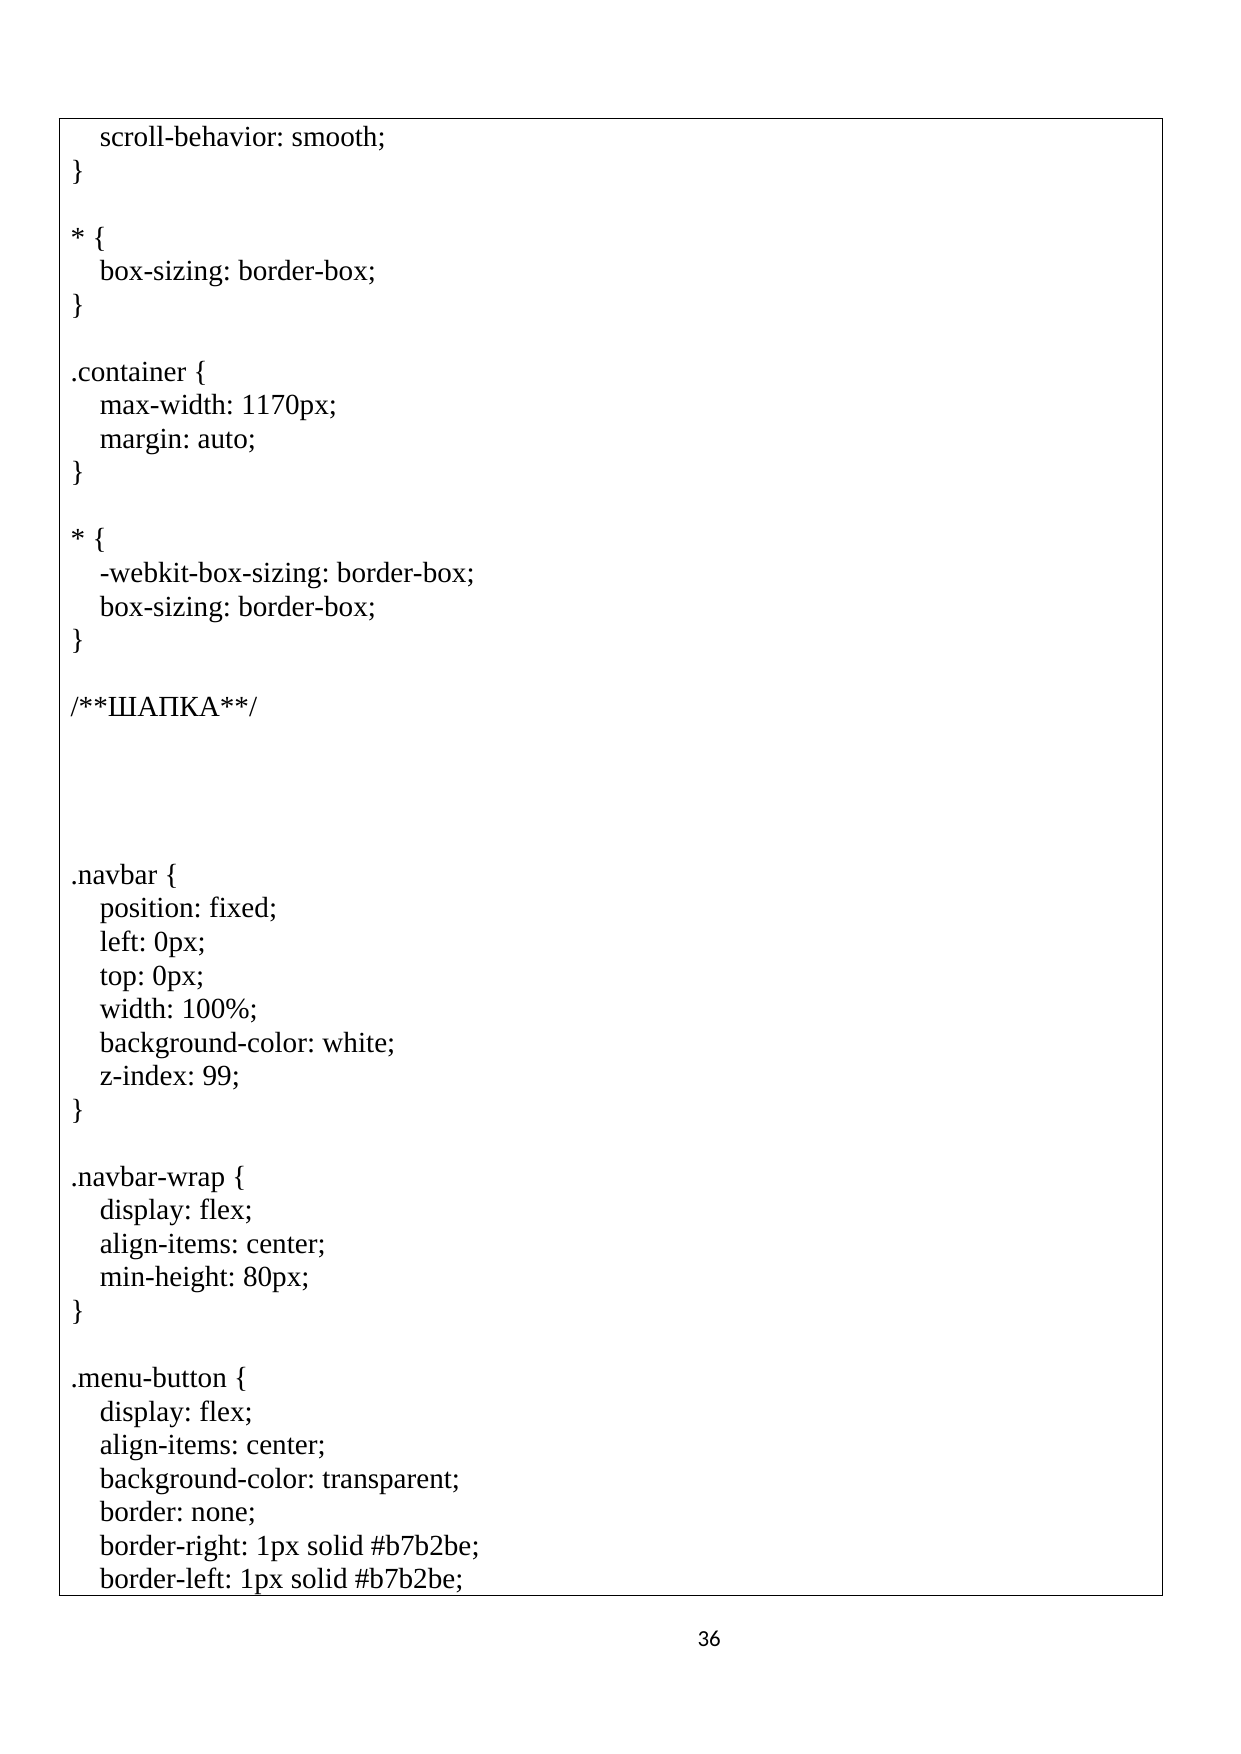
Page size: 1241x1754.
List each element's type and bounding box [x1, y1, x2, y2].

table_header [60, 119, 1162, 1595]
